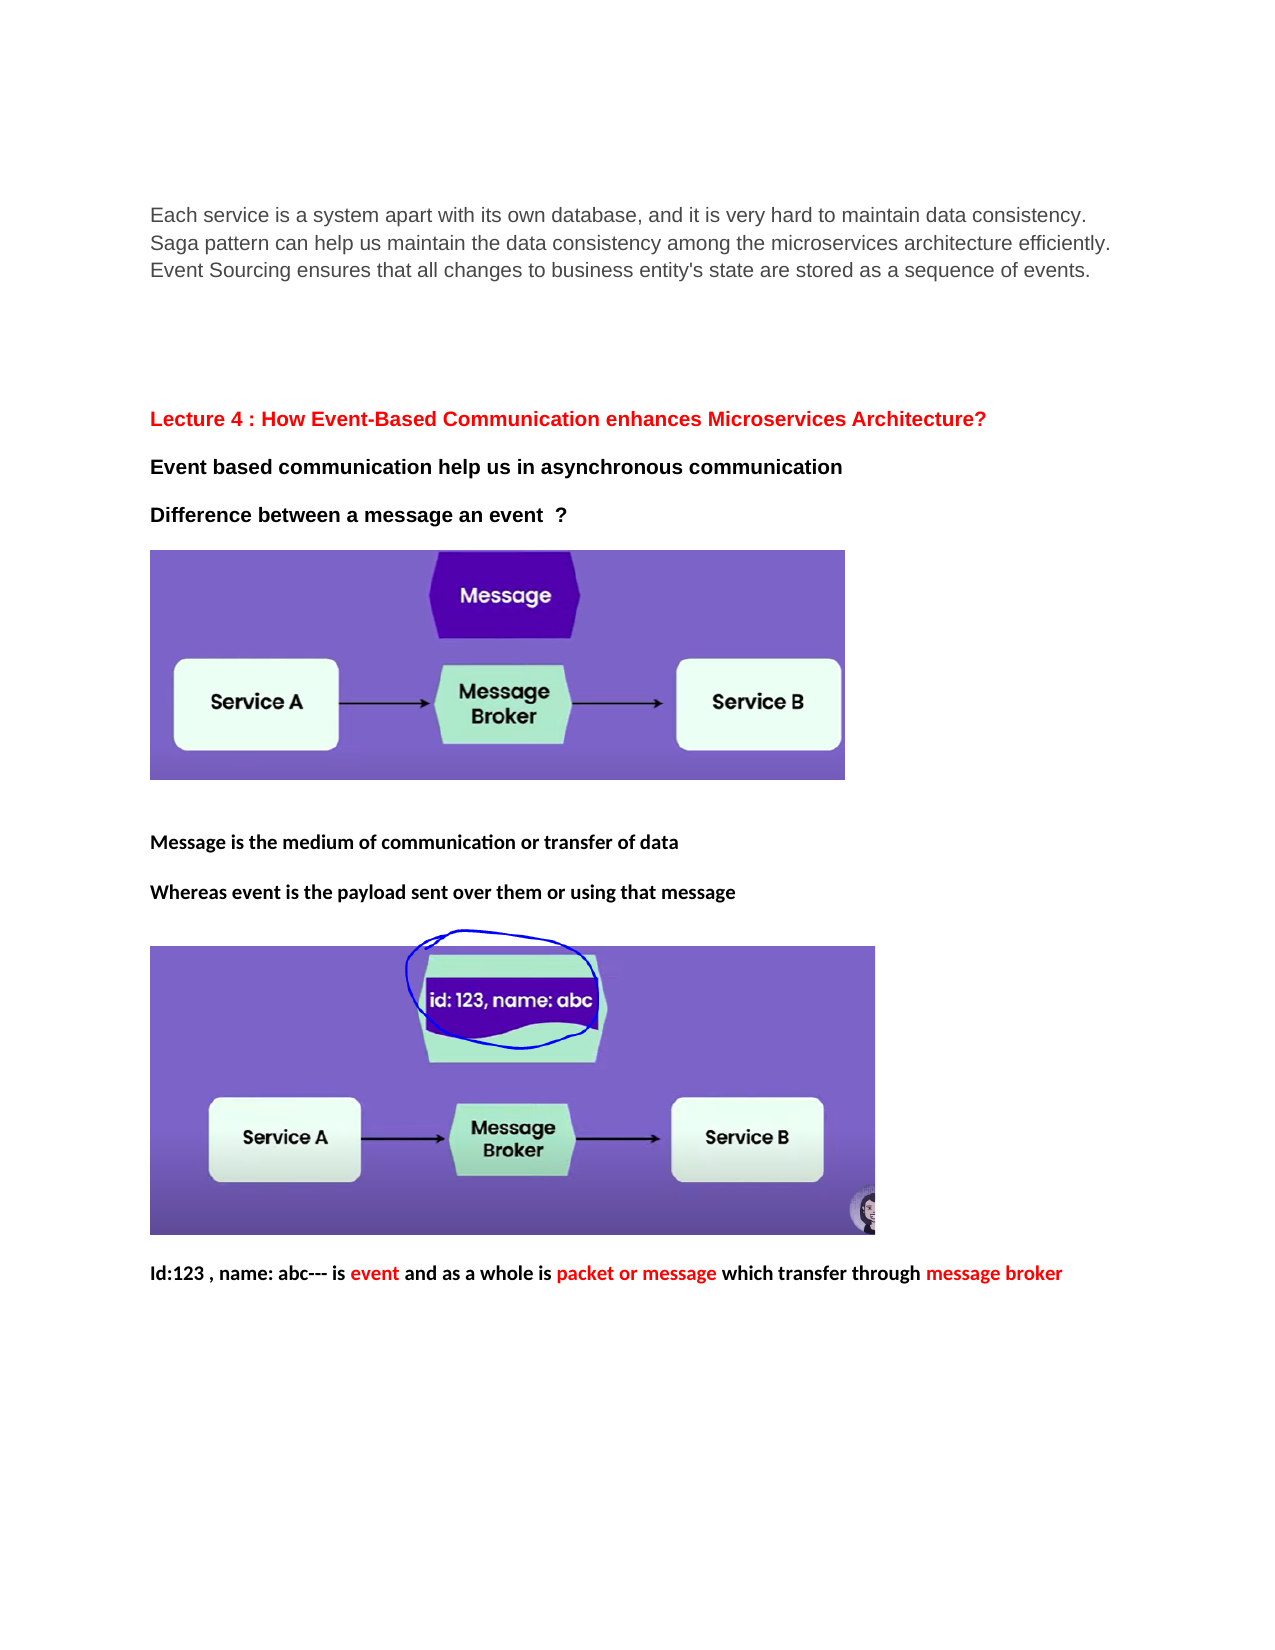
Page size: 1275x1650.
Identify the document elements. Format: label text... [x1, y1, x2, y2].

subtitle Lecture 4 : How Event-Based Communication enhances Microservices Architecture? [261, 407, 1125, 431]
picture [150, 929, 876, 1235]
subtitle Event based communication help us in asynchronous communication [150, 454, 1125, 478]
subtitle Difference between a message an event ? [150, 502, 1125, 526]
picture [150, 550, 845, 780]
text Each service is a system apart with its own database, and it is very hard to maintain data consistency. Saga pattern can help us maintain the data consistency among the microservices architecture efficiently. Event Sourcing ensures that all changes to business entity's state are stored as a sequence of events. [150, 203, 1125, 282]
text Id:123 , name: abc--- is event and as a whole is packet or message which transfer through message broker [150, 1260, 1125, 1285]
text Whereas event is the payload sent over them or using that message [150, 879, 1125, 905]
text Message is the medium of communication or transfer of data [150, 829, 1125, 855]
